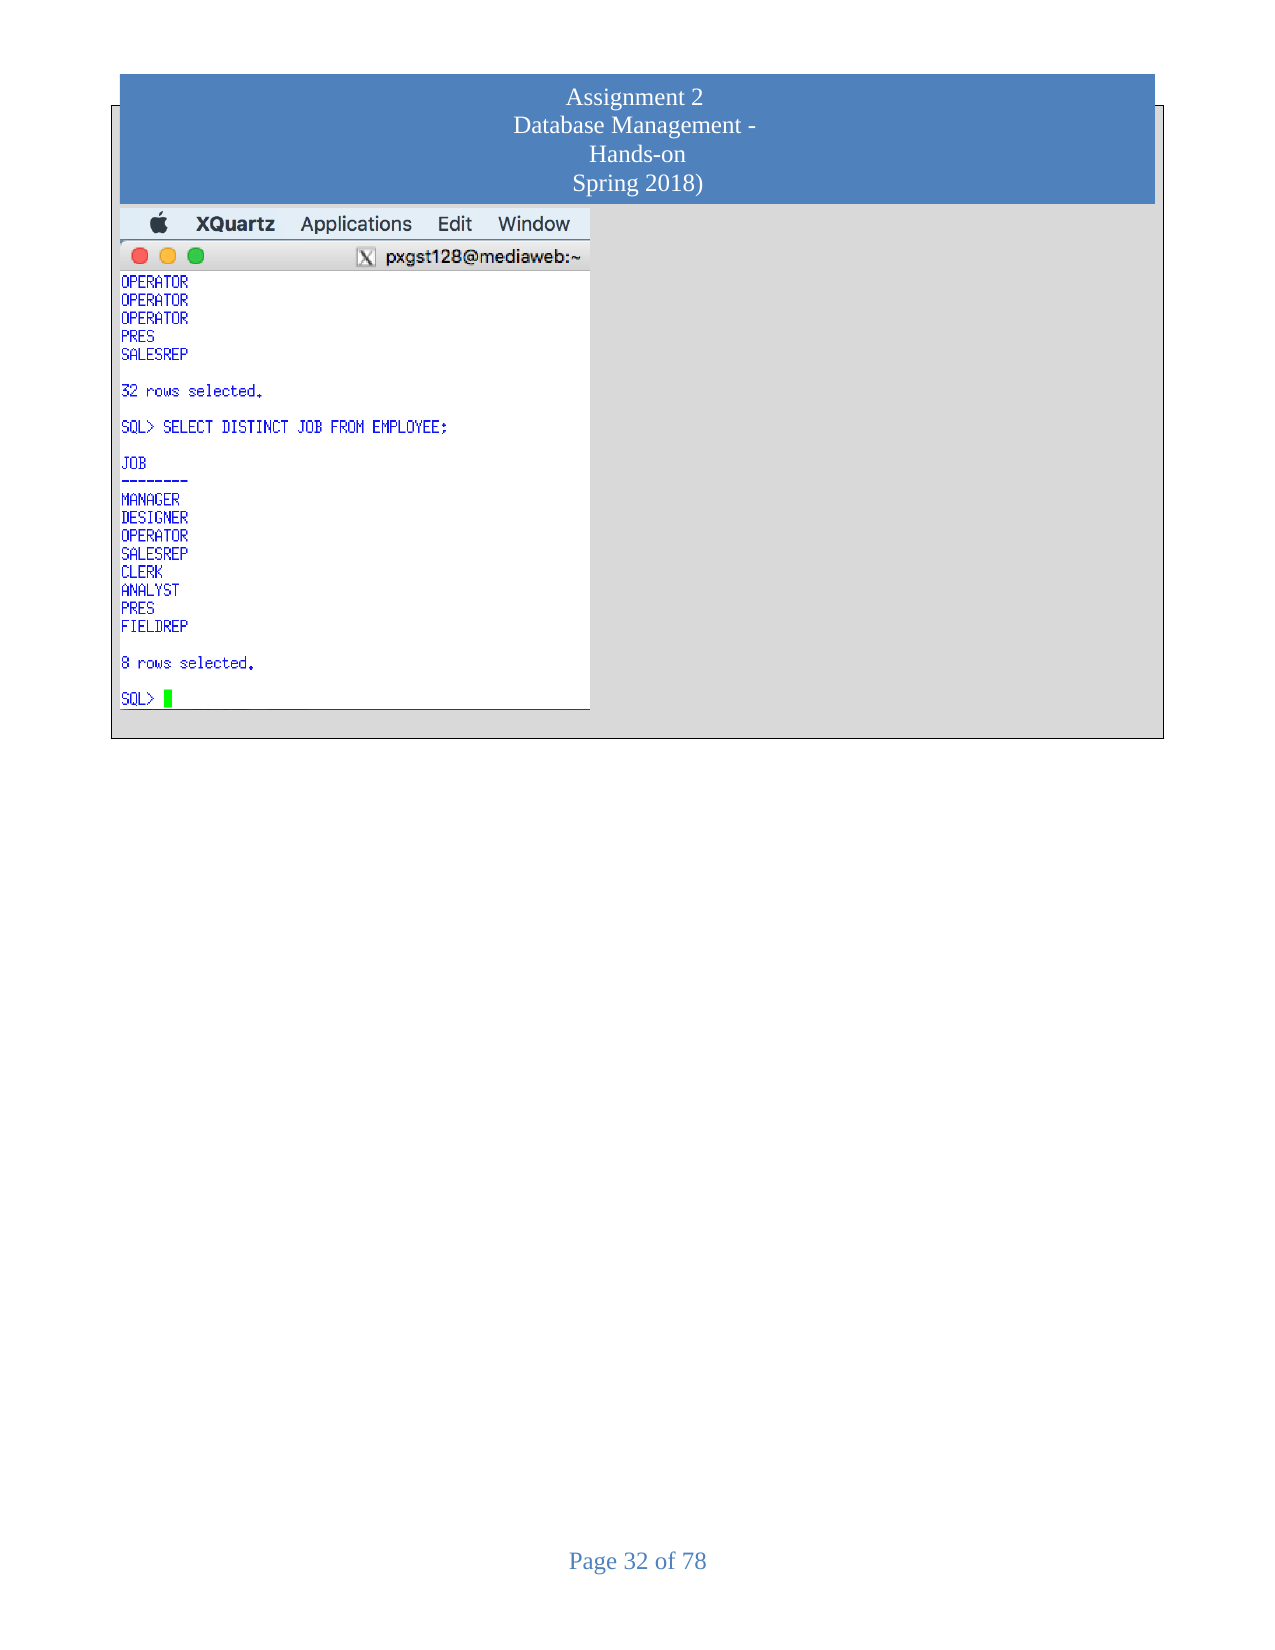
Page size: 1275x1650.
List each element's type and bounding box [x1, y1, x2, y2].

picture [120, 208, 590, 710]
